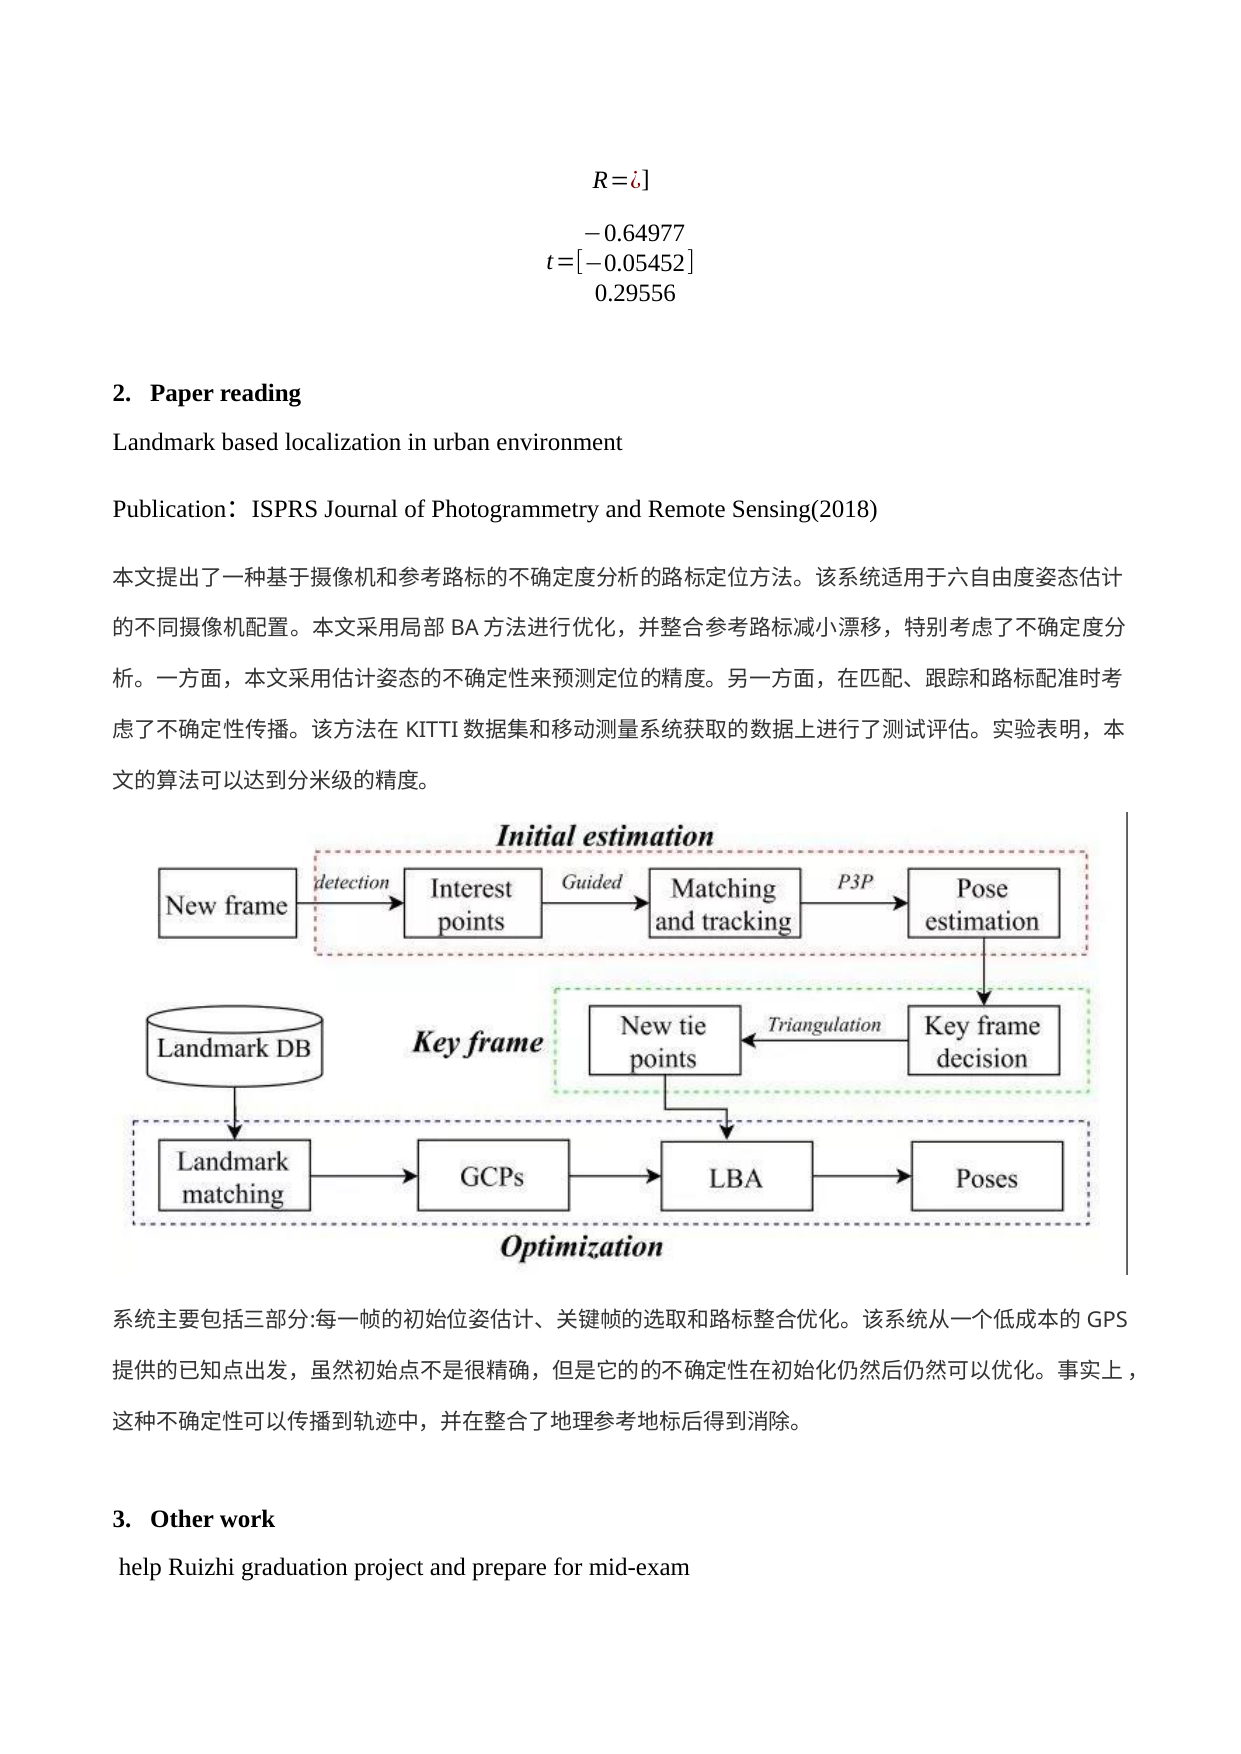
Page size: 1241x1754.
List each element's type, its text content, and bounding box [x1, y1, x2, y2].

text ] [112, 164, 1128, 198]
list Paper reading [112, 376, 1128, 410]
text 系统主要包括三部分:每一帧的初始位姿估计、关键帧的选取和路标整合优化。该系统从一个低成本的GPS提供的已知点出发，虽然初始点不是很精确，但是它的的不确定性在初始化仍然后仍然可以优化。事实上，这种不确定性可以传播到轨迹中，并在整合了地理参考地标后得到消除。 [112, 1301, 1128, 1437]
text help Ruizhi graduation project and prepare for mid-exam [112, 1549, 1128, 1583]
text 本文提出了一种基于摄像机和参考路标的不确定度分析的路标定位方法。该系统适用于六自由度姿态估计的不同摄像机配置。本文采用局部BA方法进行优化，并整合参考路标减小漂移，特别考虑了不确定度分析。一方面，本文采用估计姿态的不确定性来预测定位的精度。另一方面，在匹配、跟踪和路标配准时考虑了不确定性传播。该方法在KITTI数据集和移动测量系统获取的数据上进行了测试评估。实验表明，本文的算法可以达到分米级的精度。 [112, 558, 1128, 796]
text Publication：ISPRS Journal of Photogrammetry and Remote Sensing(2018) [112, 472, 1128, 540]
list Other work [112, 1501, 1128, 1535]
picture [112, 812, 1128, 1275]
text Landmark based localization in urban environment [112, 424, 1128, 458]
